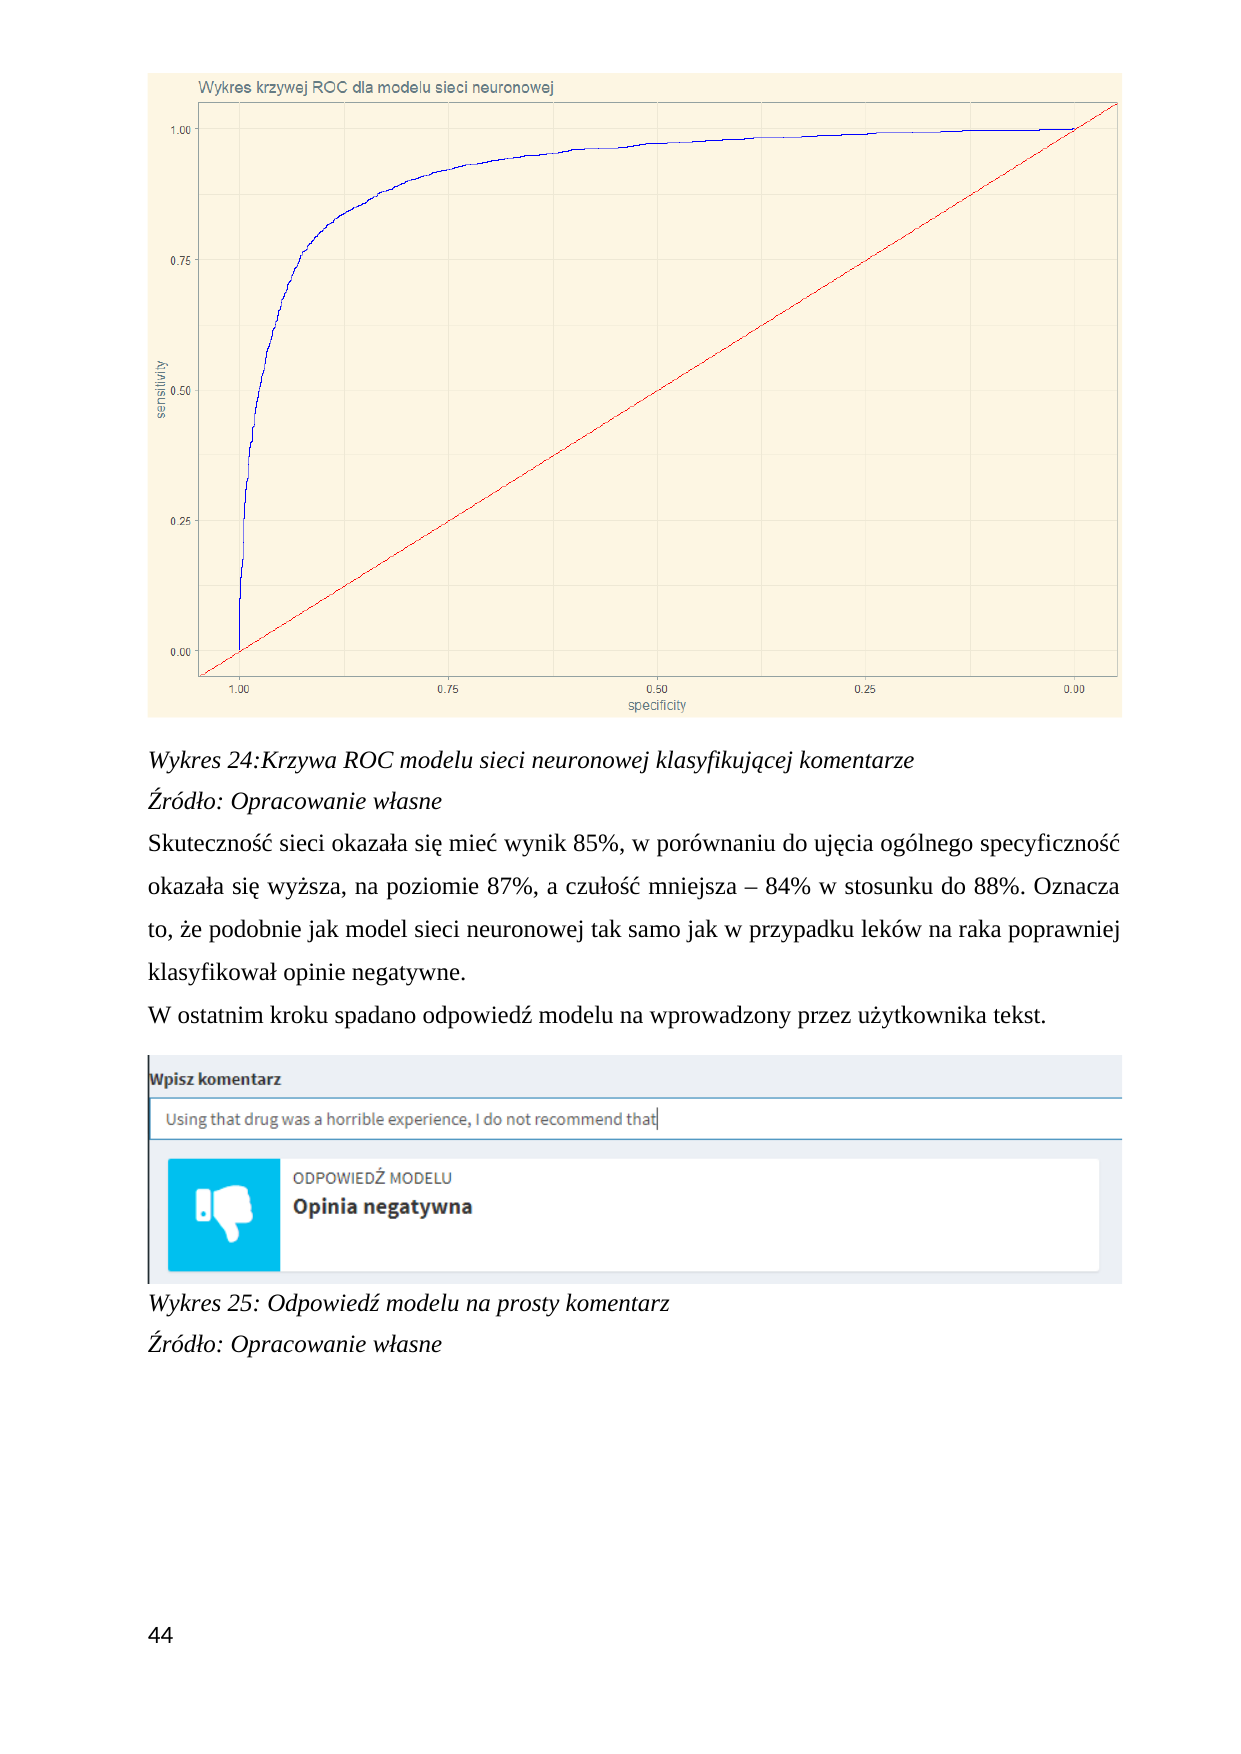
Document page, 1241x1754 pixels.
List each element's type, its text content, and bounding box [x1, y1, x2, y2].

text W ostatnim kroku spadano odpowiedź modelu na wprowadzony przez użytkownika tekst. [148, 1000, 1122, 1029]
picture [147, 73, 1123, 718]
picture [147, 1055, 1123, 1284]
text Wykres 24:Krzywa ROC modelu sieci neuronowej klasyfikującej komentarze [148, 745, 1122, 774]
text Źródło: Opracowanie własne [148, 786, 1122, 815]
text Wykres 25: Odpowiedź modelu na prosty komentarz [148, 1284, 1122, 1317]
text Źródło: Opracowanie własne [148, 1329, 1122, 1358]
text Skuteczność sieci okazała się mieć wynik 85%, w porównaniu do ujęcia ogólnego specyficzność okazała się wyższa, na poziomie 87%, a czułość mniejsza – 84% w stosunku do 88%. Oznacza to, że podobnie jak model sieci neuronowej tak samo jak w przypadku leków na raka poprawniej klasyfikował opinie negatywne. [148, 828, 1122, 986]
